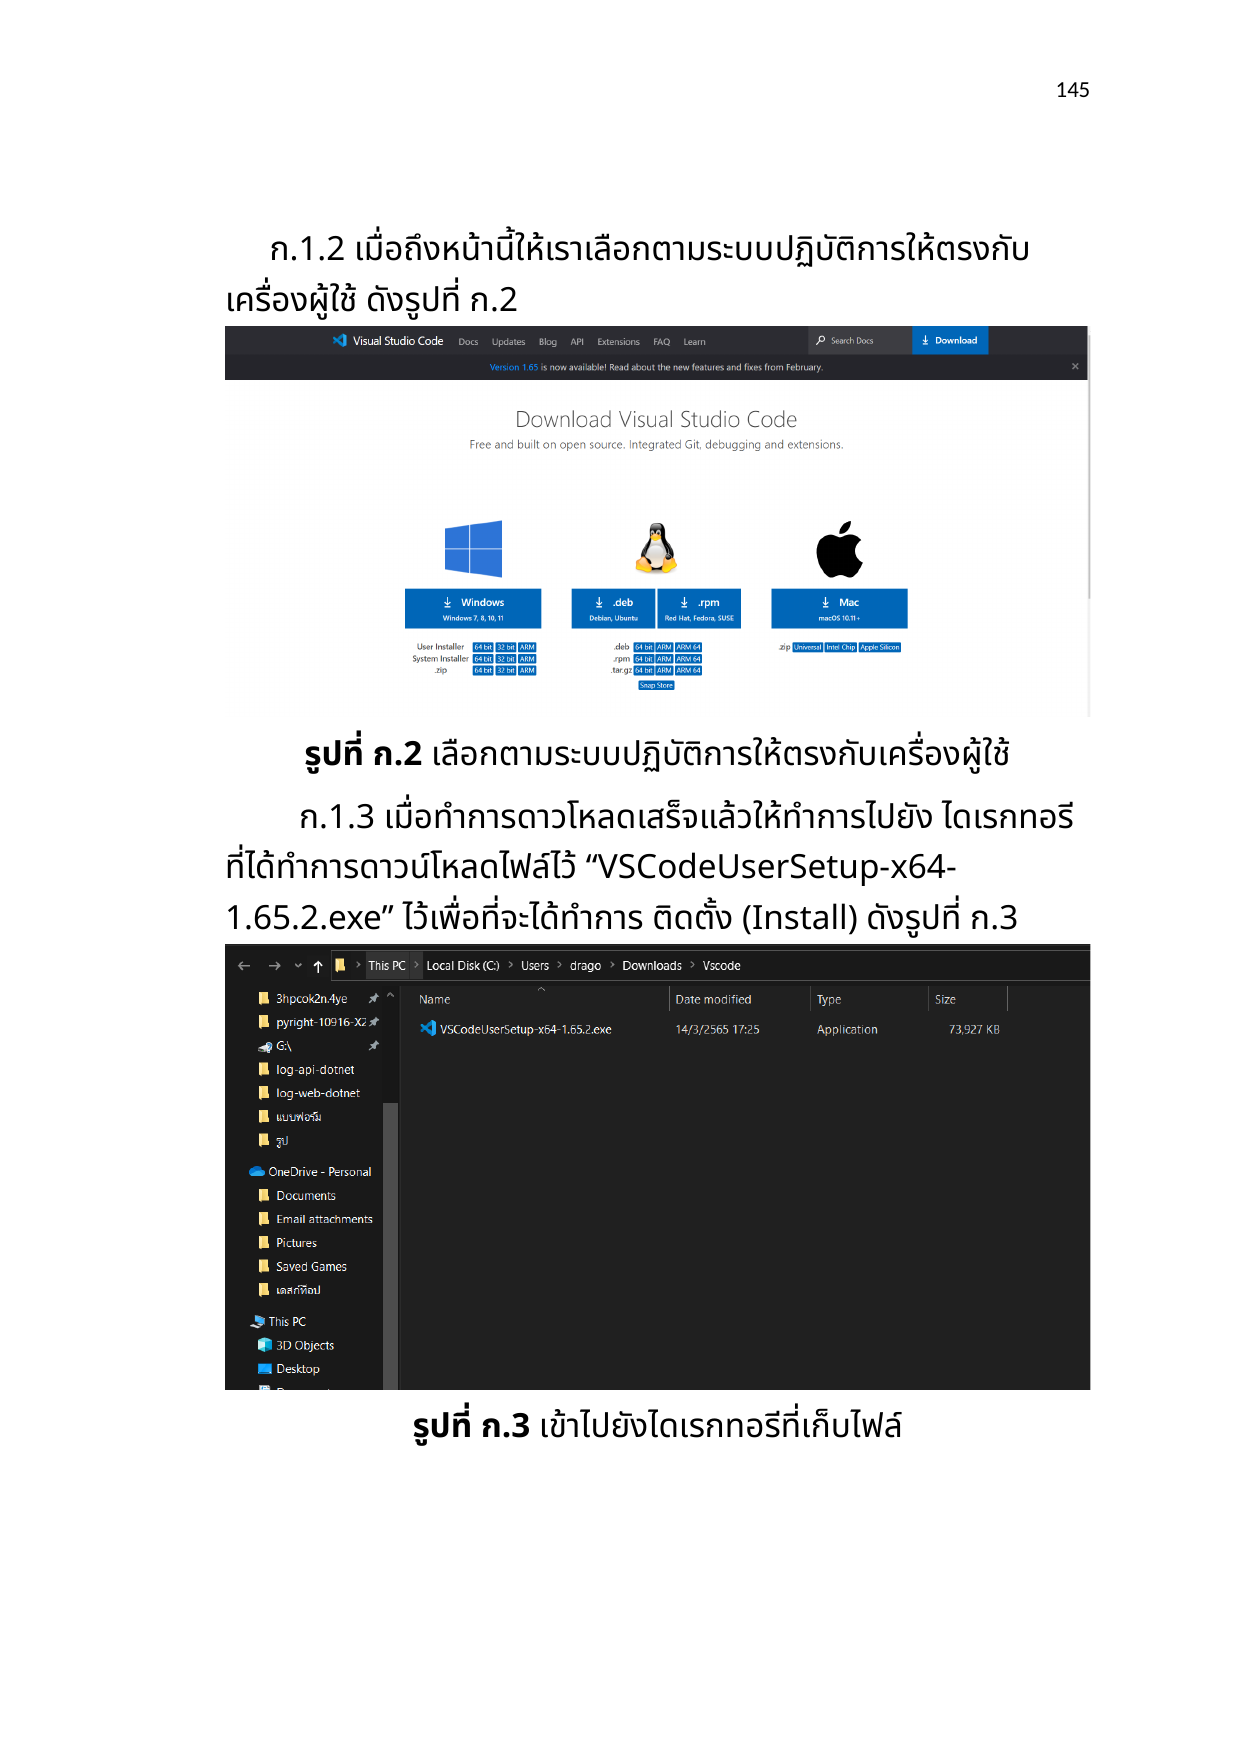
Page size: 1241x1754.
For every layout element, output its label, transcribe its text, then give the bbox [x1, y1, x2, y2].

text ก.1.2 เมื่อถึงหน้านี้ให้เราเลือกตามระบบปฏิบัติการให้ตรงกับเครื่องผู้ใช้ ดังรูปที่ ก.2 [225, 225, 1090, 326]
text รูปที่ ก.2 เลือกตามระบบปฏิบัติการให้ตรงกับเครื่องผู้ใช้ [225, 729, 1090, 780]
picture [225, 944, 1091, 1390]
text ก.1.3 เมื่อทำการดาวโหลดเสร็จแล้วให้ทำการไปยัง ไดเรกทอรีที่ได้ทำการดาวน์โหลดไฟล์ไว้ “VSCodeUserSetup-x64-1.65.2.exe” ไว้เพื่อที่จะได้ทำการ ติดตั้ง (Install) ดังรูปที่ ก.3 [225, 793, 1090, 944]
text รูปที่ ก.3 เข้าไปยังไดเรกทอรีที่เก็บไฟล์ [225, 1402, 1090, 1452]
picture [225, 326, 1091, 717]
